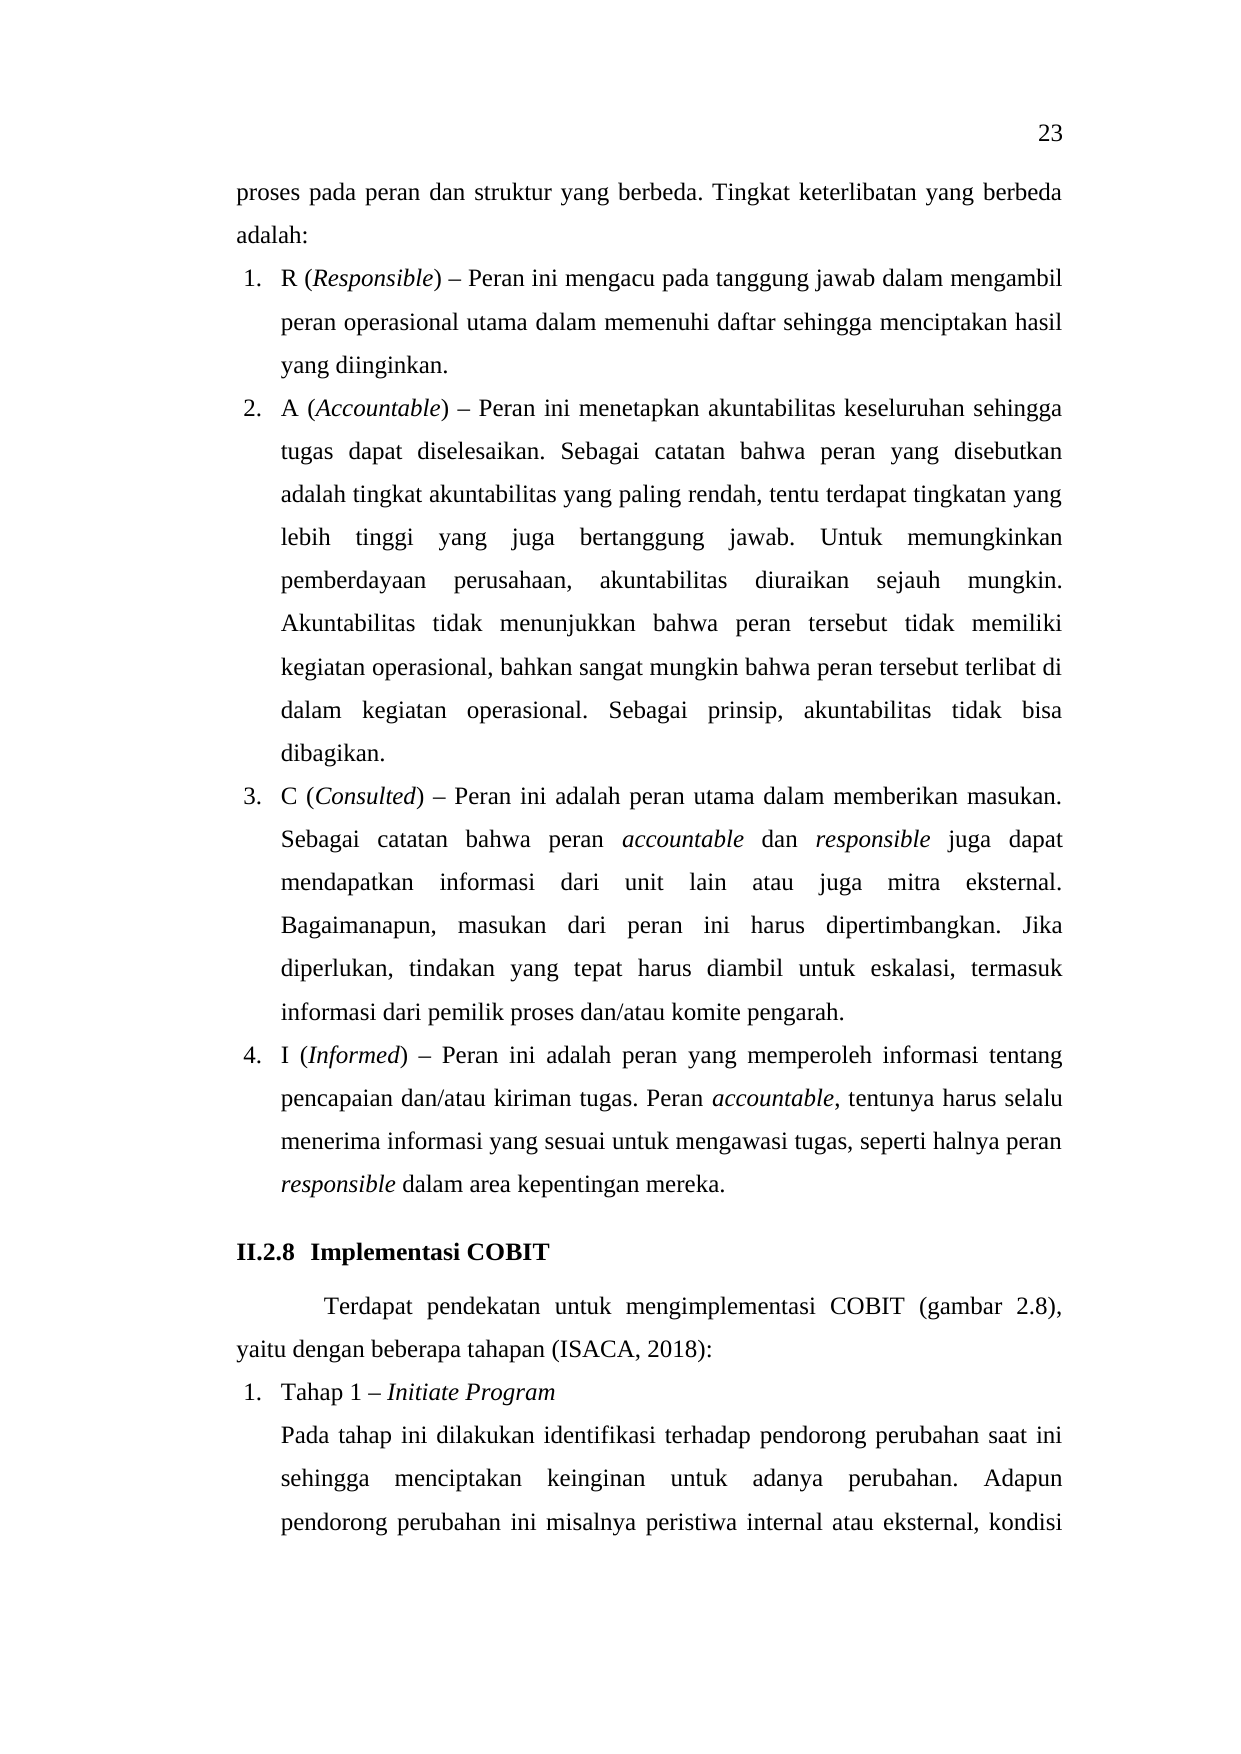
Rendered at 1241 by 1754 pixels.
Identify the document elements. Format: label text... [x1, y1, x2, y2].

list A (Accountable) – Peran ini menetapkan akuntabilitas keseluruhan sehingga tugas dapat diselesaikan. Sebagai catatan bahwa peran yang disebutkan adalah tingkat akuntabilitas yang paling rendah, tentu terdapat tingkatan yang lebih tinggi yang juga bertanggung jawab. Untuk memungkinkan pemberdayaan perusahaan, akuntabilitas diuraikan sejauh mungkin. Akuntabilitas tidak menunjukkan bahwa peran tersebut tidak memiliki kegiatan operasional, bahkan sangat mungkin bahwa peran tersebut terlibat di dalam kegiatan operasional. Sebagai prinsip, akuntabilitas tidak bisa dibagikan. [243, 393, 1063, 767]
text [236, 177, 1063, 249]
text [281, 1420, 1063, 1535]
subtitle Implementasi COBIT [236, 1237, 1063, 1266]
list I (Informed) – Peran ini adalah peran yang memperoleh informasi tentang pencapaian dan/atau kiriman tugas. Peran accountable, tentunya harus selalu menerima informasi yang sesuai untuk mengawasi tugas, seperti halnya peran responsible dalam area kepentingan mereka. [243, 1040, 1063, 1198]
list Tahap 1 – Initiate Program [243, 1377, 1063, 1406]
text Terdapat pendekatan untuk mengimplementasi COBIT (gambar 2.8), yaitu dengan beberapa tahapan (ISACA, 2018): [236, 1291, 1063, 1363]
list C (Consulted) – Peran ini adalah peran utama dalam memberikan masukan. Sebagai catatan bahwa peran accountable dan responsible juga dapat mendapatkan informasi dari unit lain atau juga mitra eksternal. Bagaimanapun, masukan dari peran ini harus dipertimbangkan. Jika diperlukan, tindakan yang tepat harus diambil untuk eskalasi, termasuk informasi dari pemilik proses dan/atau komite pengarah. [243, 781, 1063, 1025]
list R (Responsible) – Peran ini mengacu pada tanggung jawab dalam mengambil peran operasional utama dalam memenuhi daftar sehingga menciptakan hasil yang diinginkan. [243, 263, 1063, 378]
